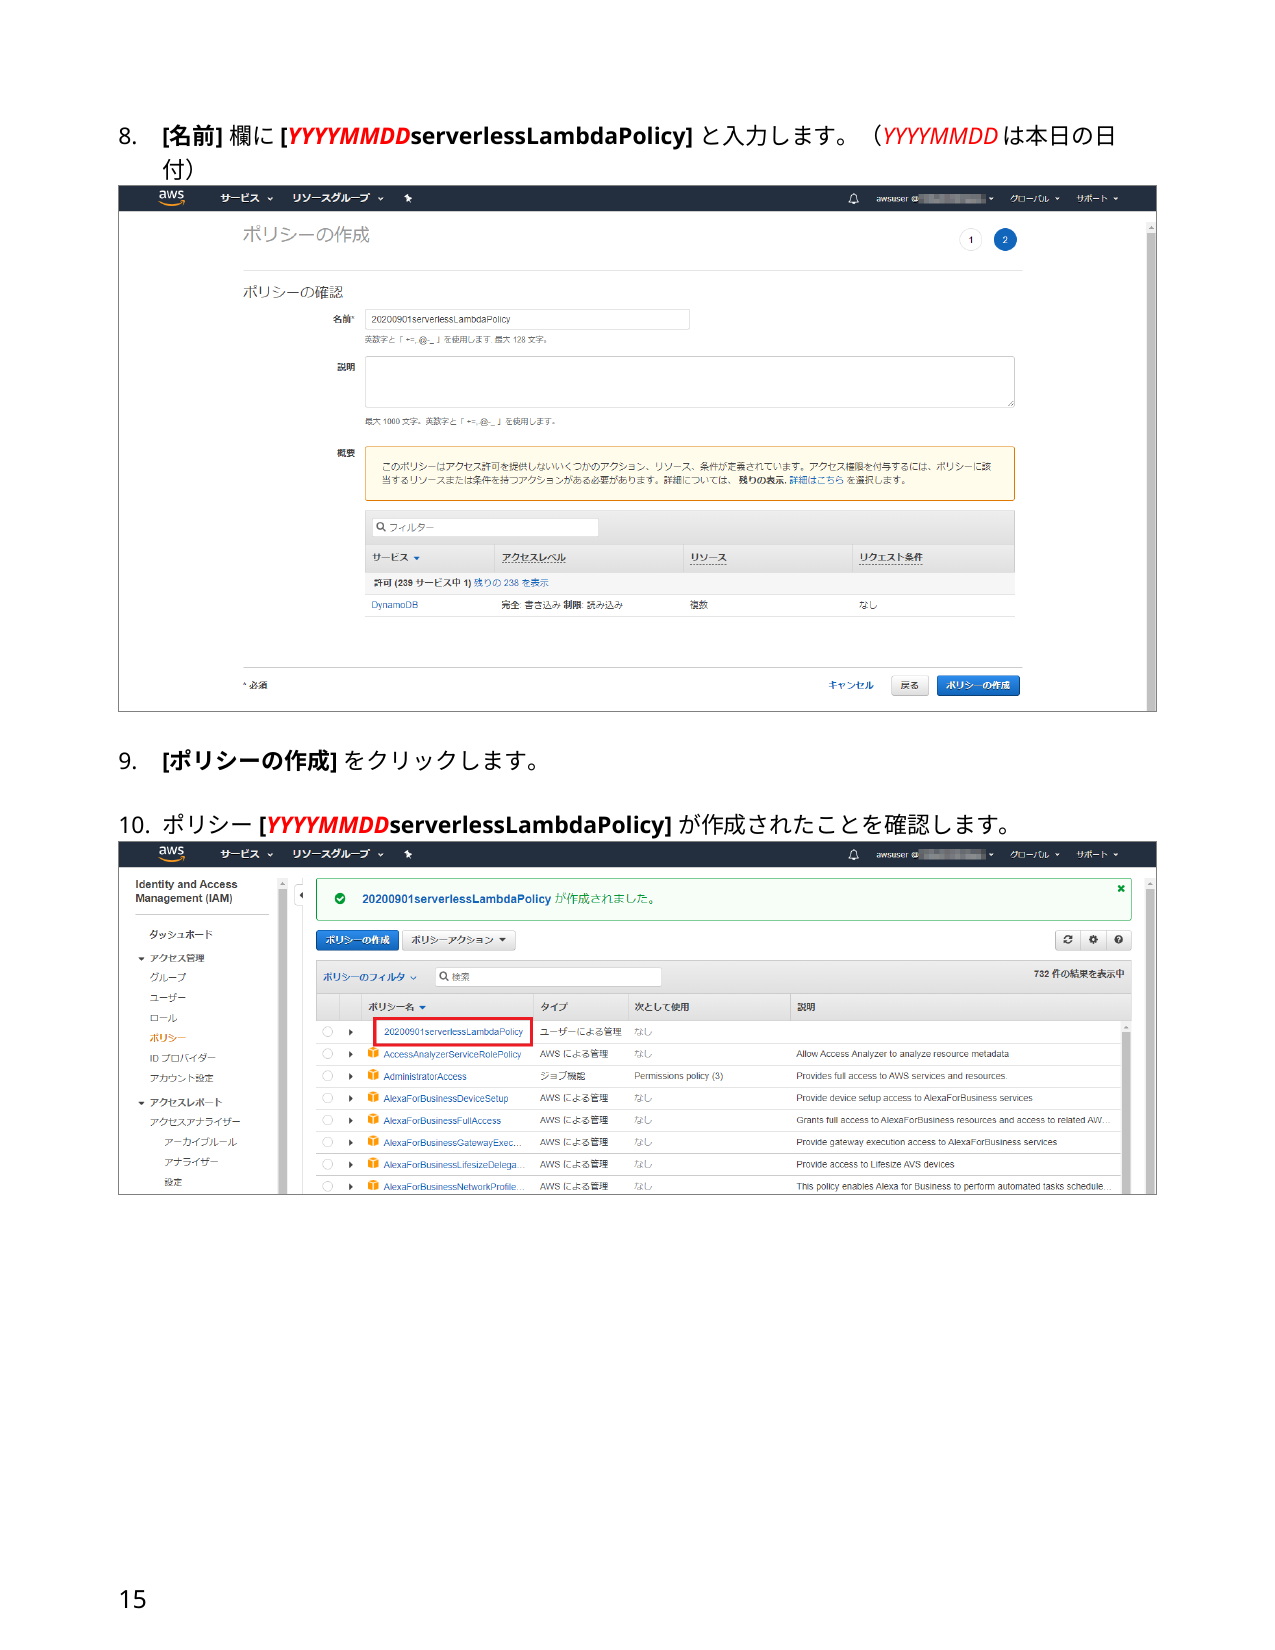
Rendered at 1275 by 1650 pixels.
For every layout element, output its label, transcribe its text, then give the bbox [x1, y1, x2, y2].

picture [119, 186, 1156, 711]
list [ポリシーの作成] をクリックします。 [118, 743, 1157, 776]
list ポリシー [YYYYMMDDserverlessLambdaPolicy] が作成されたことを確認します。 [118, 807, 1157, 841]
list [名前] 欄に [YYYYMMDDserverlessLambdaPolicy] と入力します。（YYYYMMDDは本日の日付） [118, 118, 1157, 185]
picture [119, 842, 1156, 1194]
